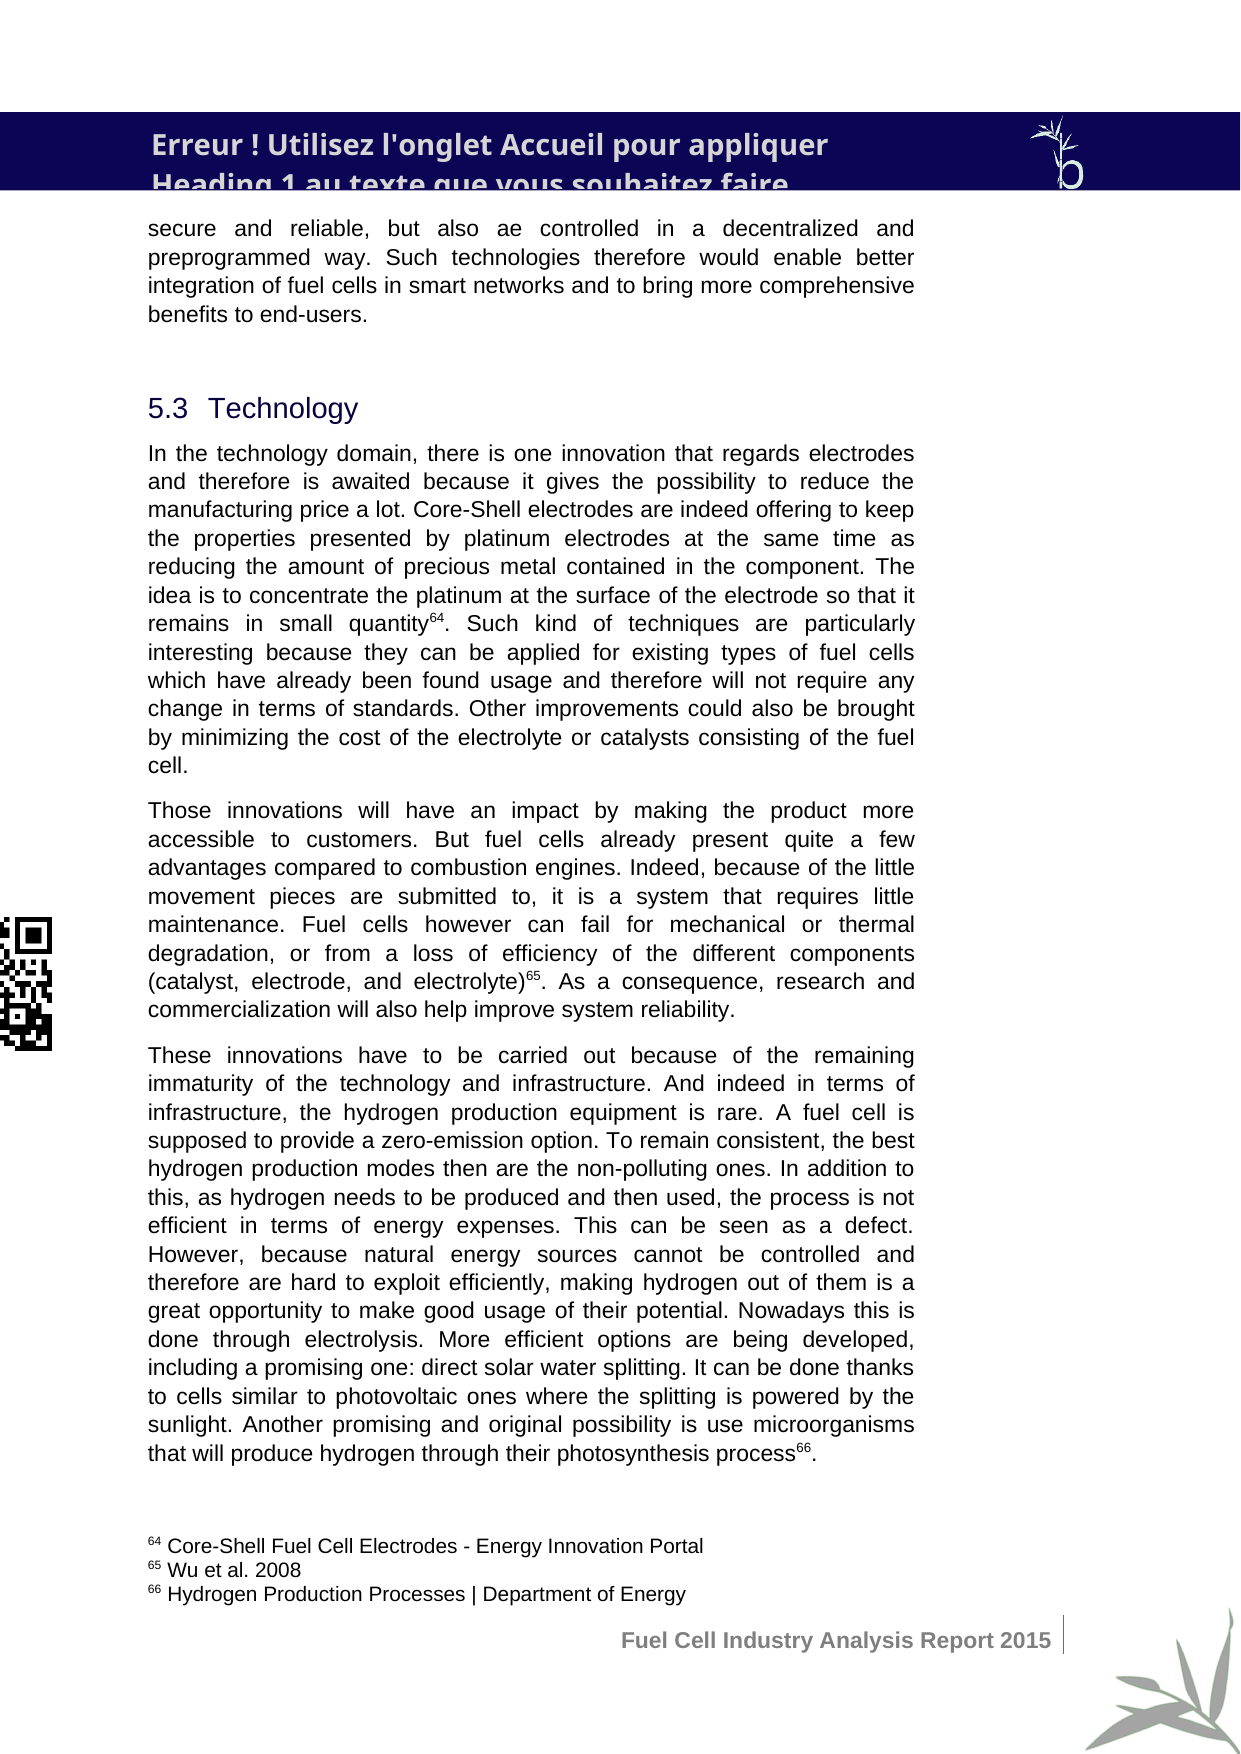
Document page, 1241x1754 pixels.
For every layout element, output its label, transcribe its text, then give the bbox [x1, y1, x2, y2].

text These innovations have to be carried out because of the remaining immaturity of the technology and infrastructure. And indeed in terms of infrastructure, the hydrogen production equipment is rare. A fuel cell is supposed to provide a zero-emission option. To remain consistent, the best hydrogen production modes then are the non-polluting ones. In addition to this, as hydrogen needs to be produced and then used, the process is not efficient in terms of energy expenses. This can be seen as a defect. However, because natural energy sources cannot be controlled and therefore are hard to exploit efficiently, making hydrogen out of them is a great opportunity to make good usage of their potential. Nowadays this is done through electrolysis. More efficient options are being developed, including a promising one: direct solar water splitting. It can be done thanks to cells similar to photovoltaic ones where the splitting is powered by the sunlight. Another promising and original possibility is use microorganisms that will produce hydrogen through their photosynthesis process. [148, 1042, 915, 1466]
picture [0, 895, 74, 1073]
text In the technology domain, there is one innovation that regards electrodes and therefore is awaited because it gives the possibility to reduce the manufacturing price a lot. Core-Shell electrodes are indeed offering to keep the properties presented by platinum electrodes at the same time as reducing the amount of precious metal contained in the component. The idea is to concentrate the platinum at the surface of the electrode so that it remains in small quantity. Such kind of techniques are particularly interesting because they can be applied for existing types of fuel cells which have already been found usage and therefore will not require any change in terms of standards. Other improvements could also be brought by minimizing the cost of the electrolyte or catalysts consisting of the fuel cell. [148, 439, 915, 779]
picture [1068, 1607, 1241, 1754]
subtitle Technology [148, 391, 915, 424]
text Those innovations will have an impact by making the product more accessible to customers. But fuel cells already present quite a few advantages compared to combustion engines. Indeed, because of the little movement pieces are submitted to, it is a system that requires little maintenance. Fuel cells however can fail for mechanical or thermal degradation, or from a loss of efficiency of the different components (catalyst, electrode, and electrolyte). As a consequence, research and commercialization will also help improve system reliability. [148, 797, 915, 1023]
